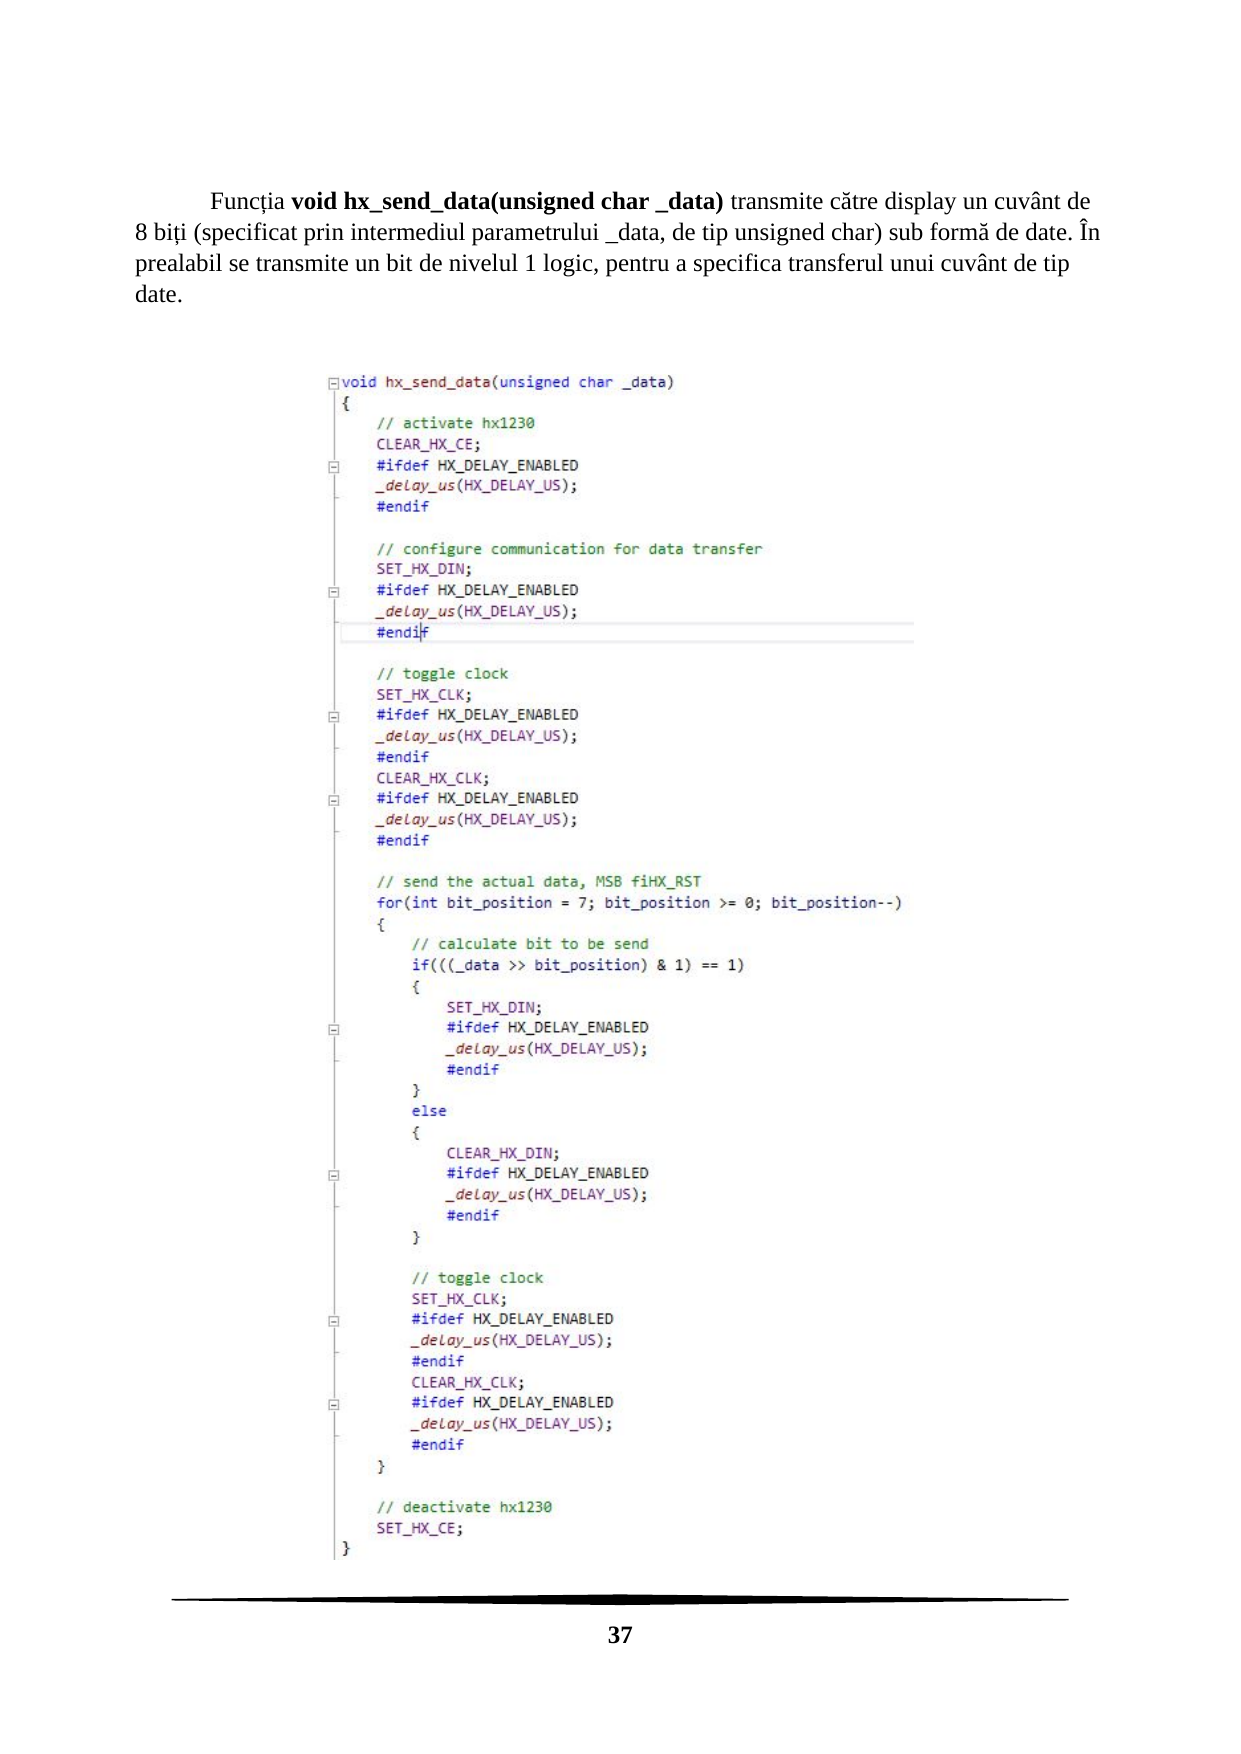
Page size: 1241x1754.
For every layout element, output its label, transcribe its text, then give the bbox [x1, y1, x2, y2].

picture [326, 374, 914, 1560]
text Funcția void hx_send_data(unsigned char _data) transmite către display un cuvânt de 8 biți (specificat prin intermediul parametrului _data, de tip unsigned char) sub formă de date. În prealabil se transmite un bit de nivelul 1 logic, pentru a specifica transferul unui cuvânt de tip date. [135, 186, 1105, 308]
